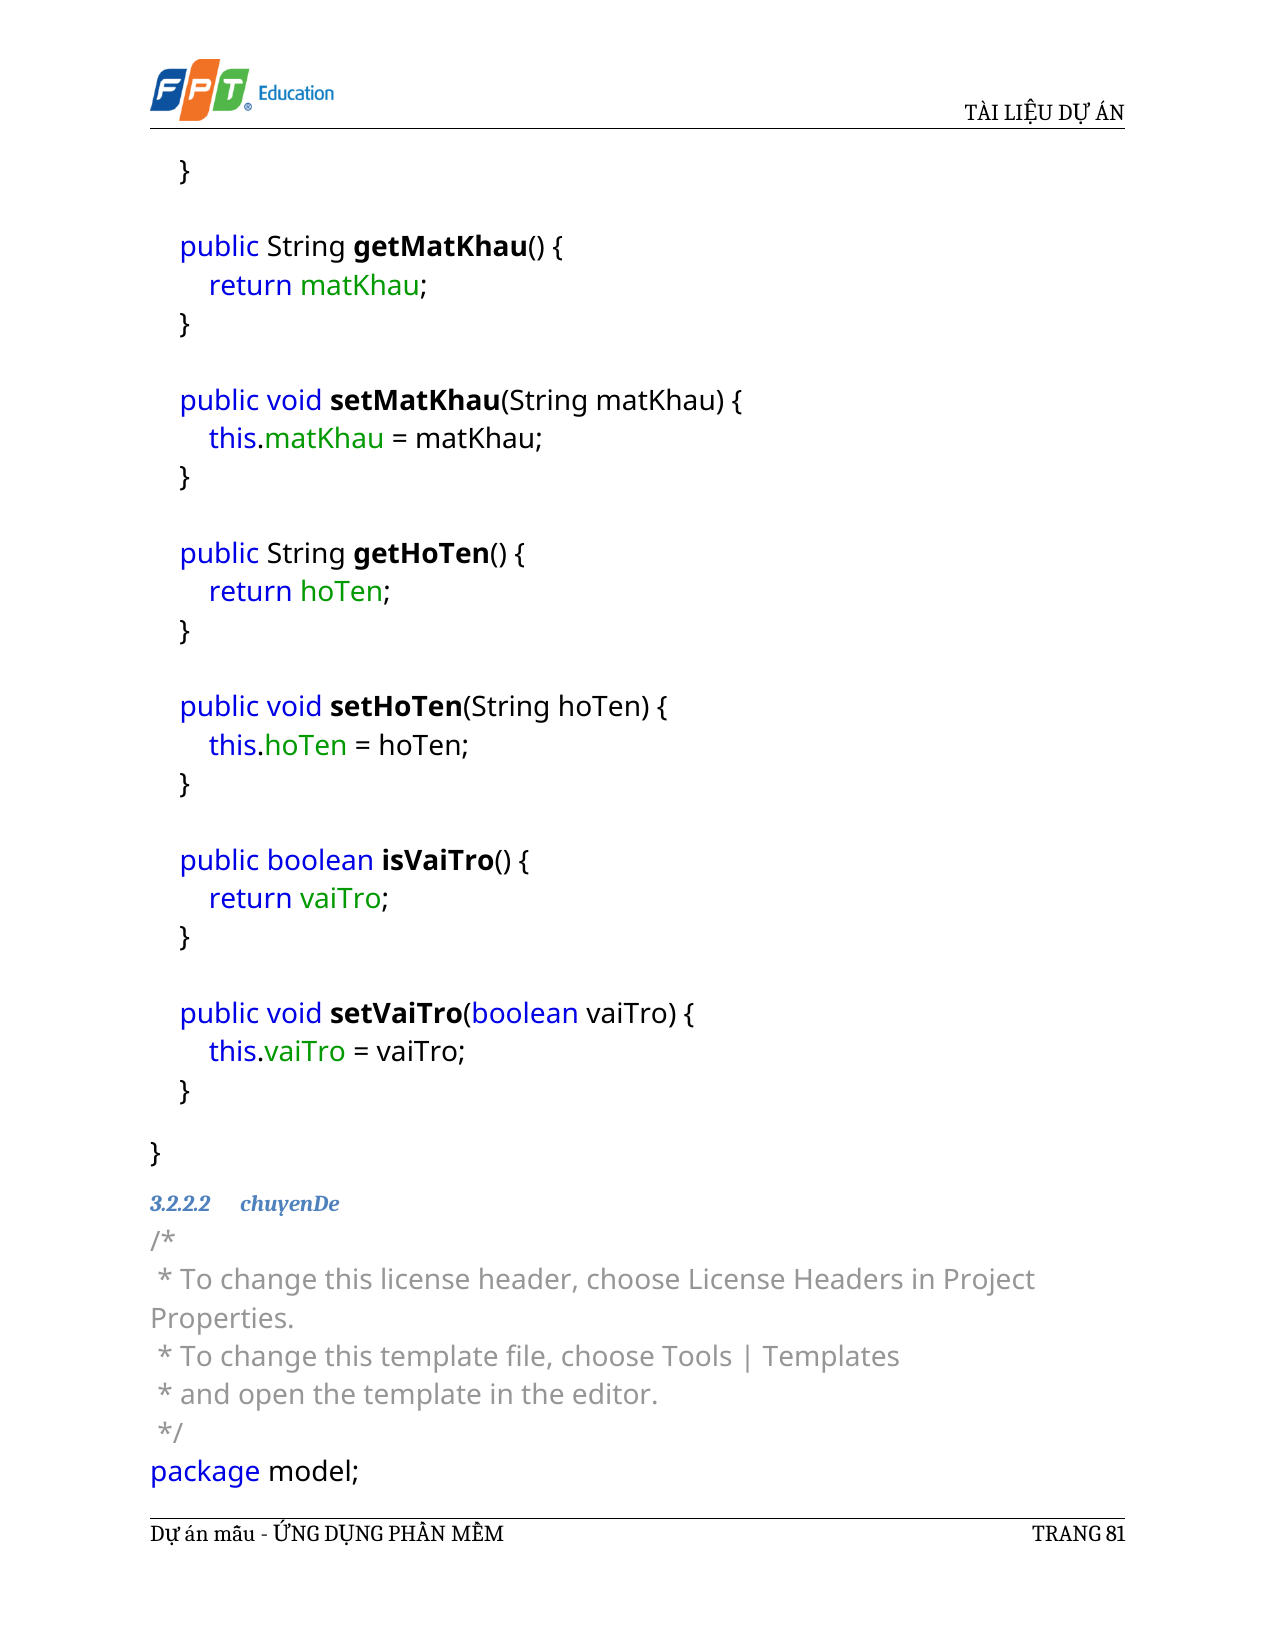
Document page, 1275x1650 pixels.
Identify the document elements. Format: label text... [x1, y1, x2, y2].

text public String getMatKhau() { [150, 227, 1125, 265]
text } [150, 917, 1125, 955]
text } [150, 150, 1125, 188]
text } [150, 457, 1125, 495]
text * To change this template file, choose Tools | Templates [150, 1336, 1125, 1375]
text this.matKhau = matKhau; [150, 418, 1125, 457]
text public String getHoTen() { [150, 533, 1125, 572]
text } [150, 763, 1125, 802]
text * and open the template in the editor. [150, 1375, 1125, 1413]
text public void setHoTen(String hoTen) { [150, 687, 1125, 725]
text this.vaiTro = vaiTro; [150, 1032, 1125, 1070]
text public void setVaiTro(boolean vaiTro) { [150, 993, 1125, 1032]
text public boolean isVaiTro() { [150, 840, 1125, 878]
text } [150, 1132, 1125, 1170]
text * To change this license header, choose License Headers in Project Properties. [150, 1260, 1125, 1336]
subtitle chuyenDe [150, 1191, 1125, 1217]
text return matKhau; [150, 265, 1125, 303]
text } [150, 1070, 1125, 1108]
text */ [150, 1413, 1125, 1451]
text return vaiTro; [150, 878, 1125, 917]
text this.hoTen = hoTen; [150, 725, 1125, 763]
picture [150, 59, 336, 121]
text /* [150, 1221, 1125, 1260]
text } [150, 610, 1125, 648]
text public void setMatKhau(String matKhau) { [150, 380, 1125, 418]
text package model; [150, 1451, 1125, 1490]
text } [150, 303, 1125, 342]
text return hoTen; [150, 572, 1125, 610]
